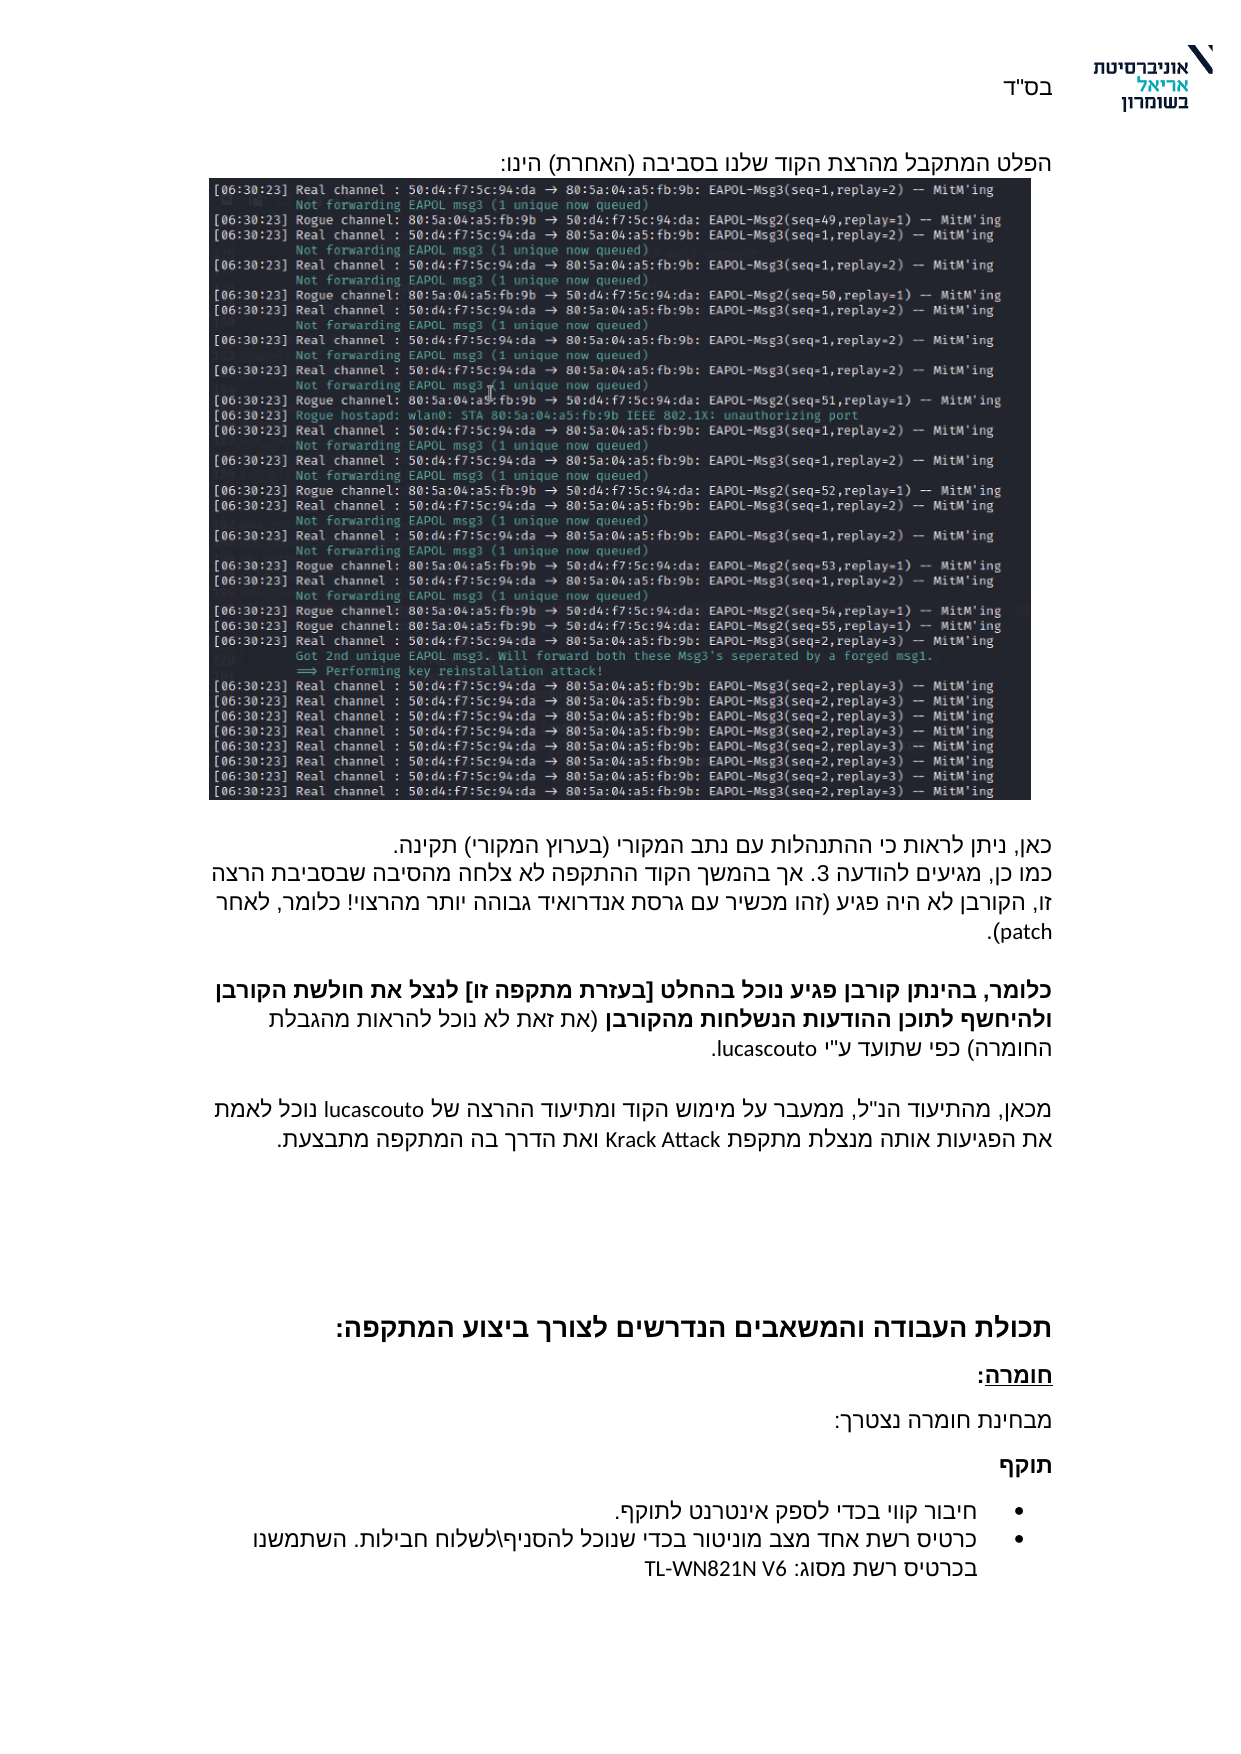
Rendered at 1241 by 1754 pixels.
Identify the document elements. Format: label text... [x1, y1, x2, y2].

text תוקף [187, 1452, 1053, 1479]
list חיבור קווי בכדי לספק אינטרנט לתוקף. [187, 1498, 1015, 1524]
text תכולת העבודה והמשאבים הנדרשים לצורך ביצוע המתקפה: [187, 1312, 1053, 1343]
picture [209, 178, 1031, 800]
text חומרה: [187, 1362, 1053, 1389]
text מכאן, מהתיעוד הנ"ל, ממעבר על מימוש הקוד ומתיעוד ההרצה של lucascouto נוכל לאמת את הפגיעות אותה מנצלת מתקפת Krack Attack ואת הדרך בה המתקפה מתבצעת. [187, 1095, 1053, 1153]
text כאן, ניתן לראות כי ההתנהלות עם נתב המקורי (בערוץ המקורי) תקינה. [187, 832, 1053, 858]
text מבחינת חומרה נצטרך: [187, 1407, 1053, 1434]
text כמו כן, מגיעים להודעה 3. אך בהמשך הקוד ההתקפה לא צלחה מהסיבה שבסביבת הרצה זו, הקורבן לא היה פגיע (זהו מכשיר עם גרסת אנדרואיד גבוהה יותר מהרצוי! כלומר, לאחר patch). [187, 860, 1053, 945]
list כרטיס רשת אחד מצב מוניטור בכדי שנוכל להסניף\לשלוח חבילות. השתמשנו בכרטיס רשת מסוג: TL-WN821N V6 [187, 1526, 1015, 1582]
text הפלט המתקבל מהרצת הקוד שלנו בסביבה (האחרת) הינו: [187, 150, 1053, 176]
text כלומר, בהינתן קורבן פגיע נוכל בהחלט [בעזרת מתקפה זו] לנצל את חולשת הקורבן ולהיחשף לתוכן ההודעות הנשלחות מהקורבן (את זאת לא נוכל להראות מהגבלת החומרה) כפי שתועד ע"י lucascouto. [187, 977, 1053, 1062]
picture [1093, 45, 1213, 112]
